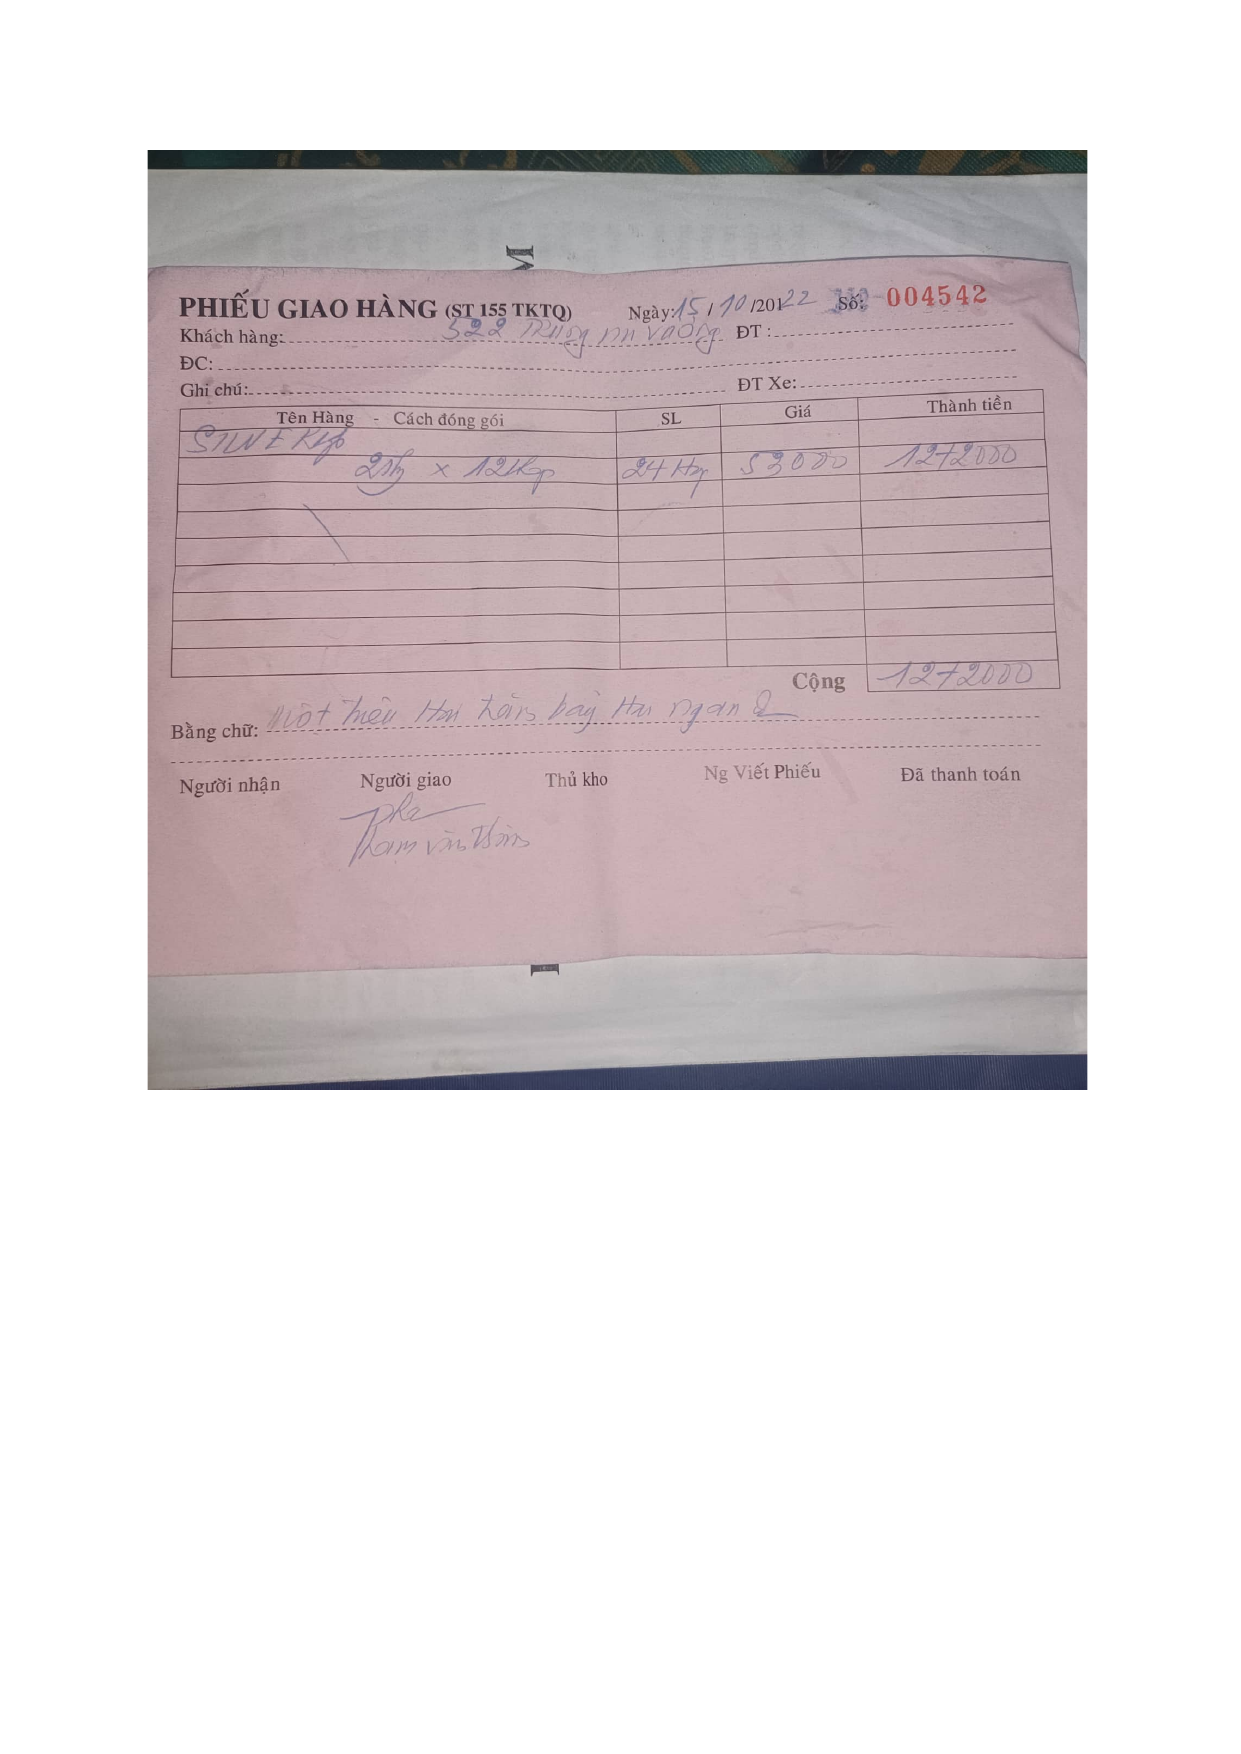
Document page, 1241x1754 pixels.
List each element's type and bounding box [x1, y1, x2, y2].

picture [147, 150, 1088, 1090]
